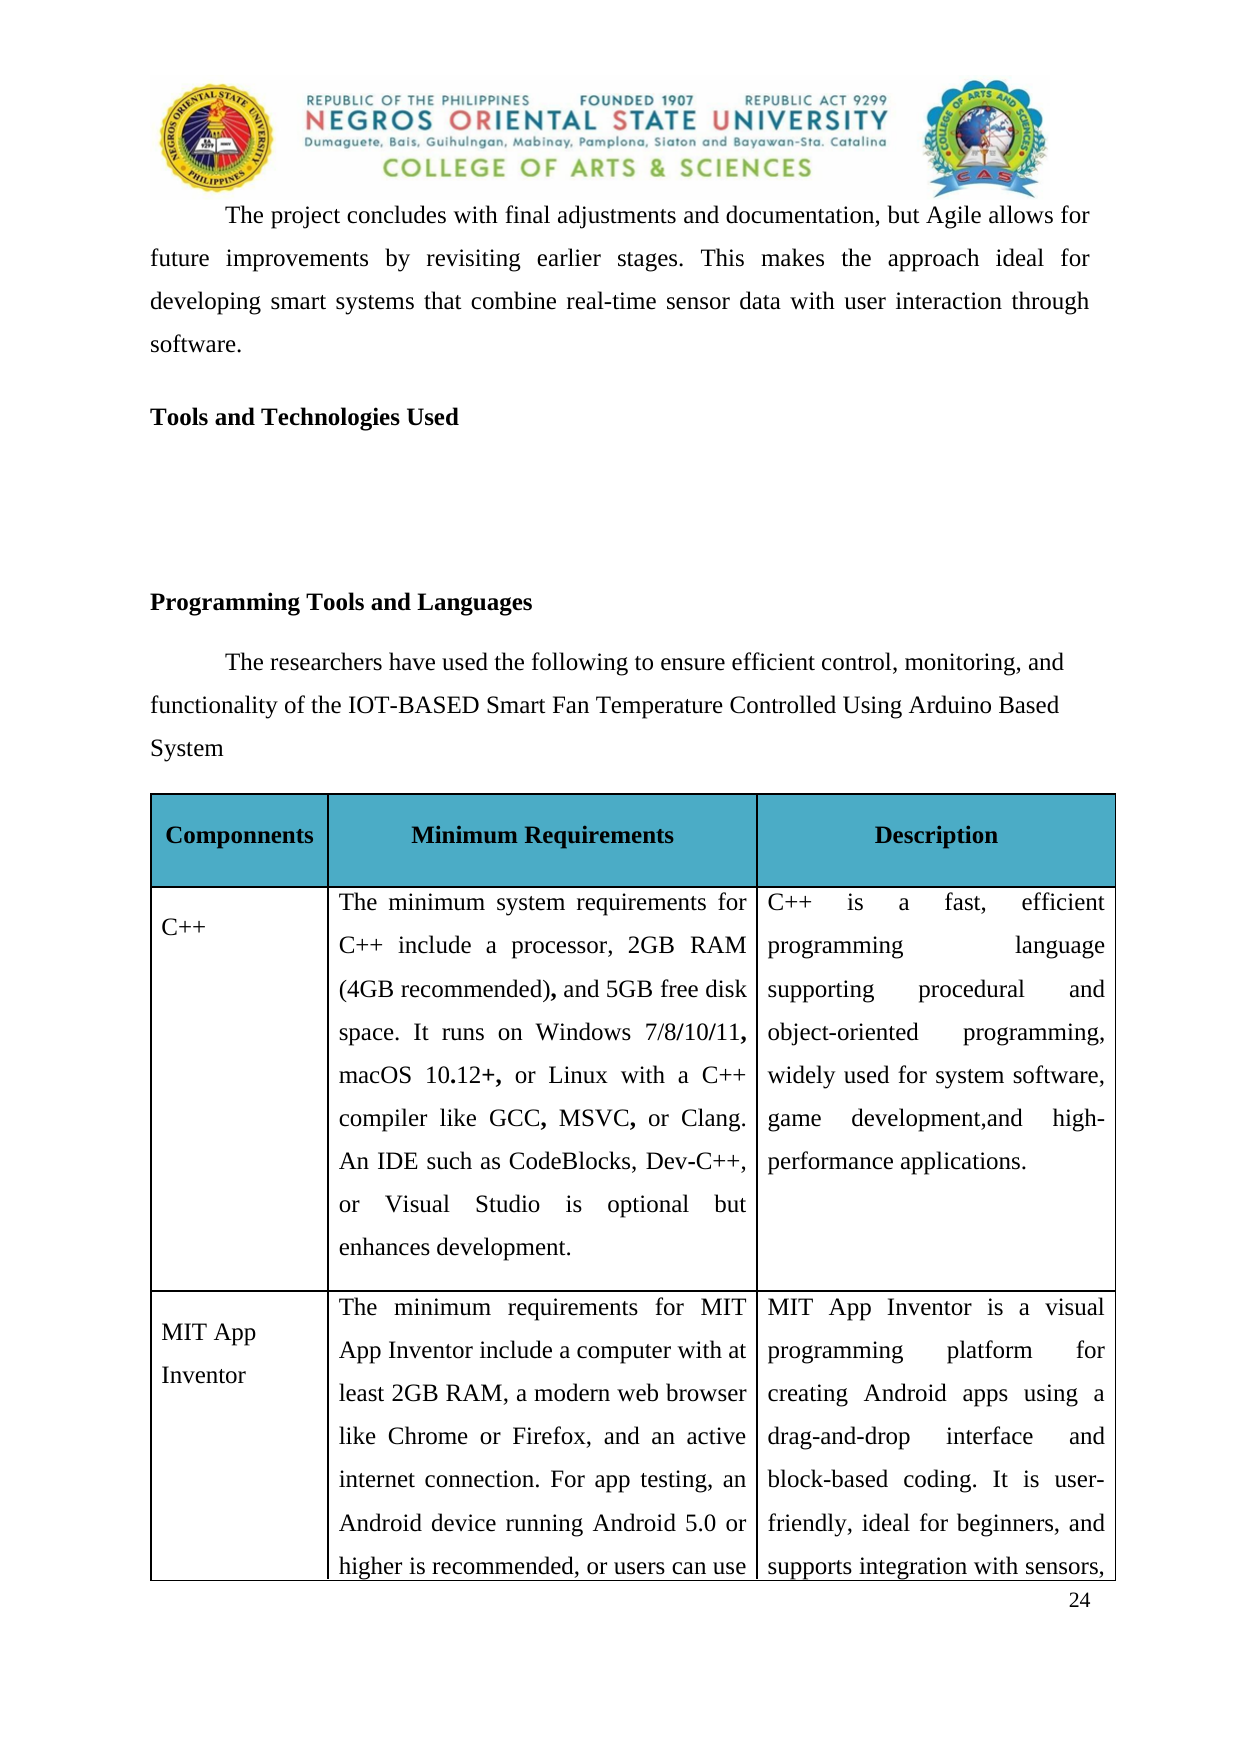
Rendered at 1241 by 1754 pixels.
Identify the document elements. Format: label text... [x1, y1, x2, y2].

picture [150, 75, 1050, 200]
table_header Minimum Requirements [329, 795, 756, 886]
subtitle Tools and Technologies Used [150, 402, 1090, 430]
table_cell MIT App Inventor [152, 1292, 327, 1579]
table_cell C++ [152, 888, 327, 1290]
table_header Description [758, 795, 1115, 886]
text Programming Tools and Languages [150, 587, 1090, 616]
text The project concludes with final adjustments and documentation, but Agile allows for future improvements by revisiting earlier stages. This makes the approach ideal for developing smart systems that combine real-time sensor data with user interaction through software. [150, 200, 1090, 358]
table_cell The minimum system requirements for C++ include a processor, 2GB RAM (4GB recommended), and 5GB free disk space. It runs on Windows 7/8/10/11, macOS 10.12+, or Linux with a C++ compiler like GCC, MSVC, or Clang. An IDE such as CodeBlocks, Dev-C++, or Visual Studio is optional but enhances development. [329, 888, 756, 1290]
table_cell C++ is a fast, efficient programming language supporting procedural and object-oriented programming, widely used for system software, game development,and high-performance applications. [758, 888, 1115, 1290]
text The researchers have used the following to ensure efficient control, monitoring, and functionality of the IOT-BASED Smart Fan Temperature Controlled Using Arduino Based System [150, 647, 1090, 762]
table_header Componnents [152, 795, 327, 886]
